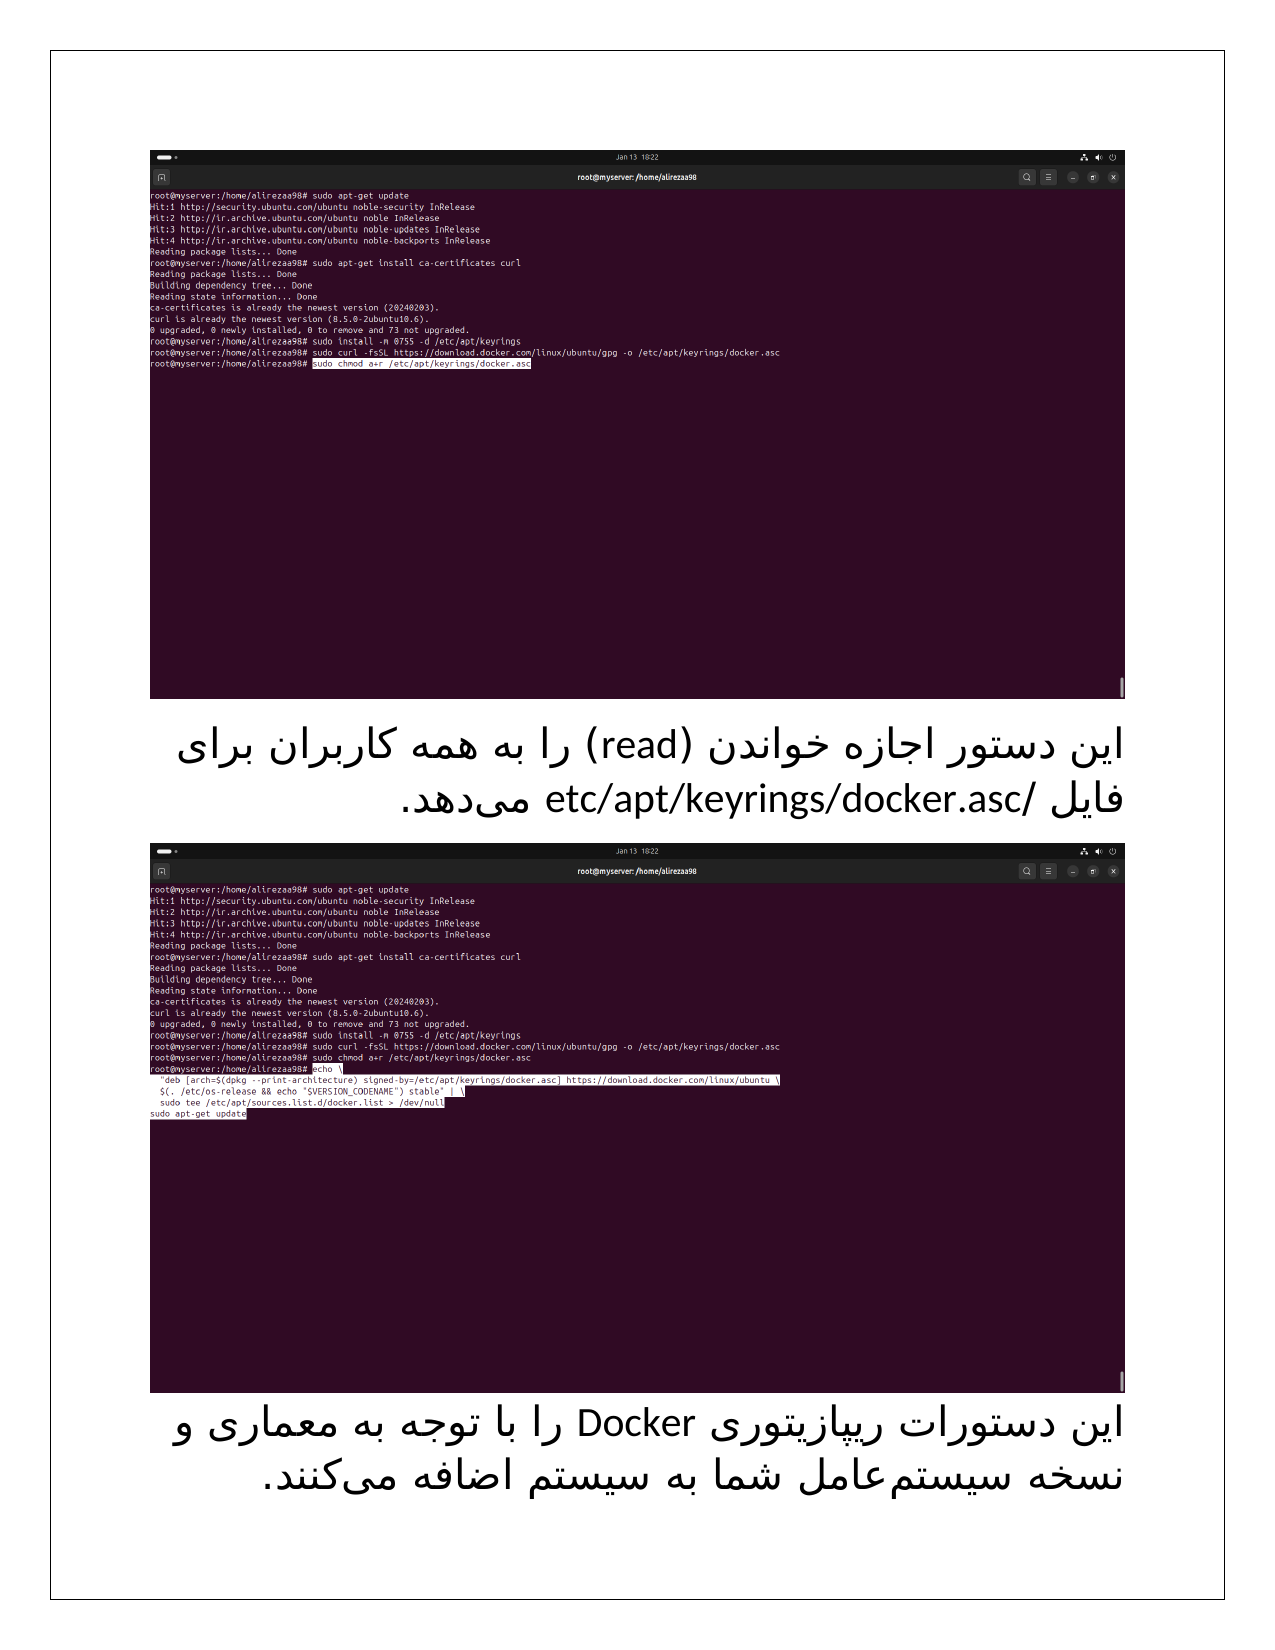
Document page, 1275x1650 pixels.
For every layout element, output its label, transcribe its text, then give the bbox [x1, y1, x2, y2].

text این دستور اجازه خواندن (read) را به همه کاربران برای فایل /etc/apt/keyrings/docker.asc می‌دهد. [150, 718, 1125, 823]
picture [150, 150, 1125, 699]
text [150, 1393, 1125, 1500]
picture [150, 843, 1125, 1393]
